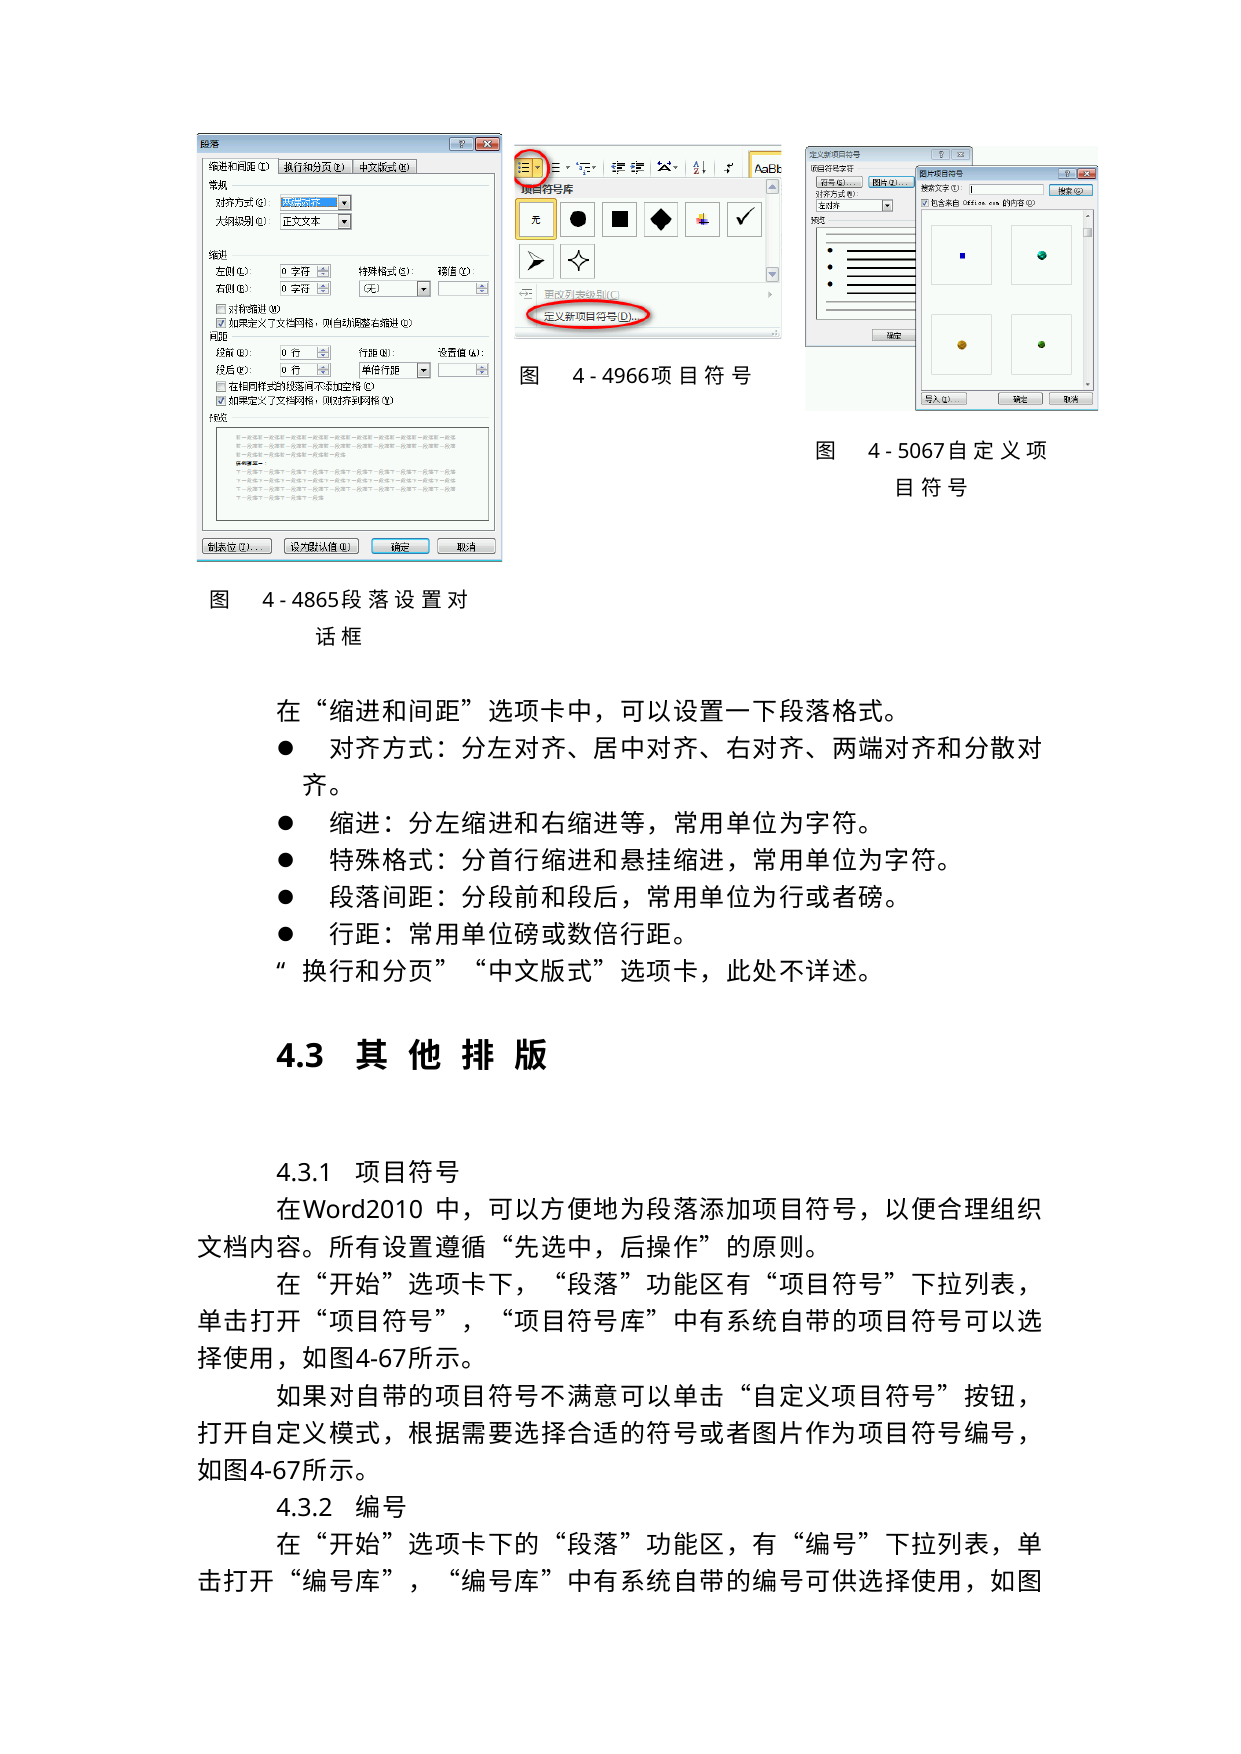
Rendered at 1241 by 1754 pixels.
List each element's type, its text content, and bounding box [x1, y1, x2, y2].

subtitle 其他排版 [267, 1016, 1043, 1090]
picture [805, 146, 1099, 411]
list 对齐方式：分左对齐、居中对齐、右对齐、两端对齐和分散对齐。 [250, 728, 1043, 803]
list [197, 1524, 1043, 1599]
list 行距：常用单位磅或数倍行距。 [250, 914, 1043, 951]
picture [514, 144, 782, 339]
table_header 图 4 - 段落设置对话框 [186, 133, 497, 654]
list 特殊格式：分首行缩进和悬挂缩进，常用单位为字符。 [250, 840, 1043, 877]
table_header 图 4 - 自定义项目符号 [774, 133, 1074, 654]
list 段落间距：分段前和段后，常用单位为行或者磅。 [250, 877, 1043, 914]
picture [196, 133, 503, 562]
list “换行和分页”“中文版式”选项卡，此处不详述。 [197, 951, 1043, 988]
list 在“开始”选项卡下，“段落”功能区有“项目符号”下拉列表，单击打开“项目符号”，“项目符号库”中有系统自带的项目符号可以选择使用，如图4-67所示。 [197, 1264, 1043, 1376]
list 在“缩进和间距”选项卡中，可以设置一下段落格式。 [197, 691, 1043, 728]
list 缩进：分左缩进和右缩进等，常用单位为字符。 [250, 803, 1043, 840]
list 如果对自带的项目符号不满意可以单击“自定义项目符号”按钮，打开自定义模式，根据需要选择合适的符号或者图片作为项目符号编号，如图4-67所示。 [197, 1376, 1043, 1487]
table_header 图 4 - 项目符号 [498, 133, 774, 654]
list 4.3.2编号 [250, 1487, 1043, 1524]
list 在Word2010中，可以方便地为段落添加项目符号，以便合理组织文档内容。所有设置遵循“先选中，后操作”的原则。 [197, 1189, 1043, 1264]
list 4.3.1项目符号 [250, 1152, 1043, 1189]
